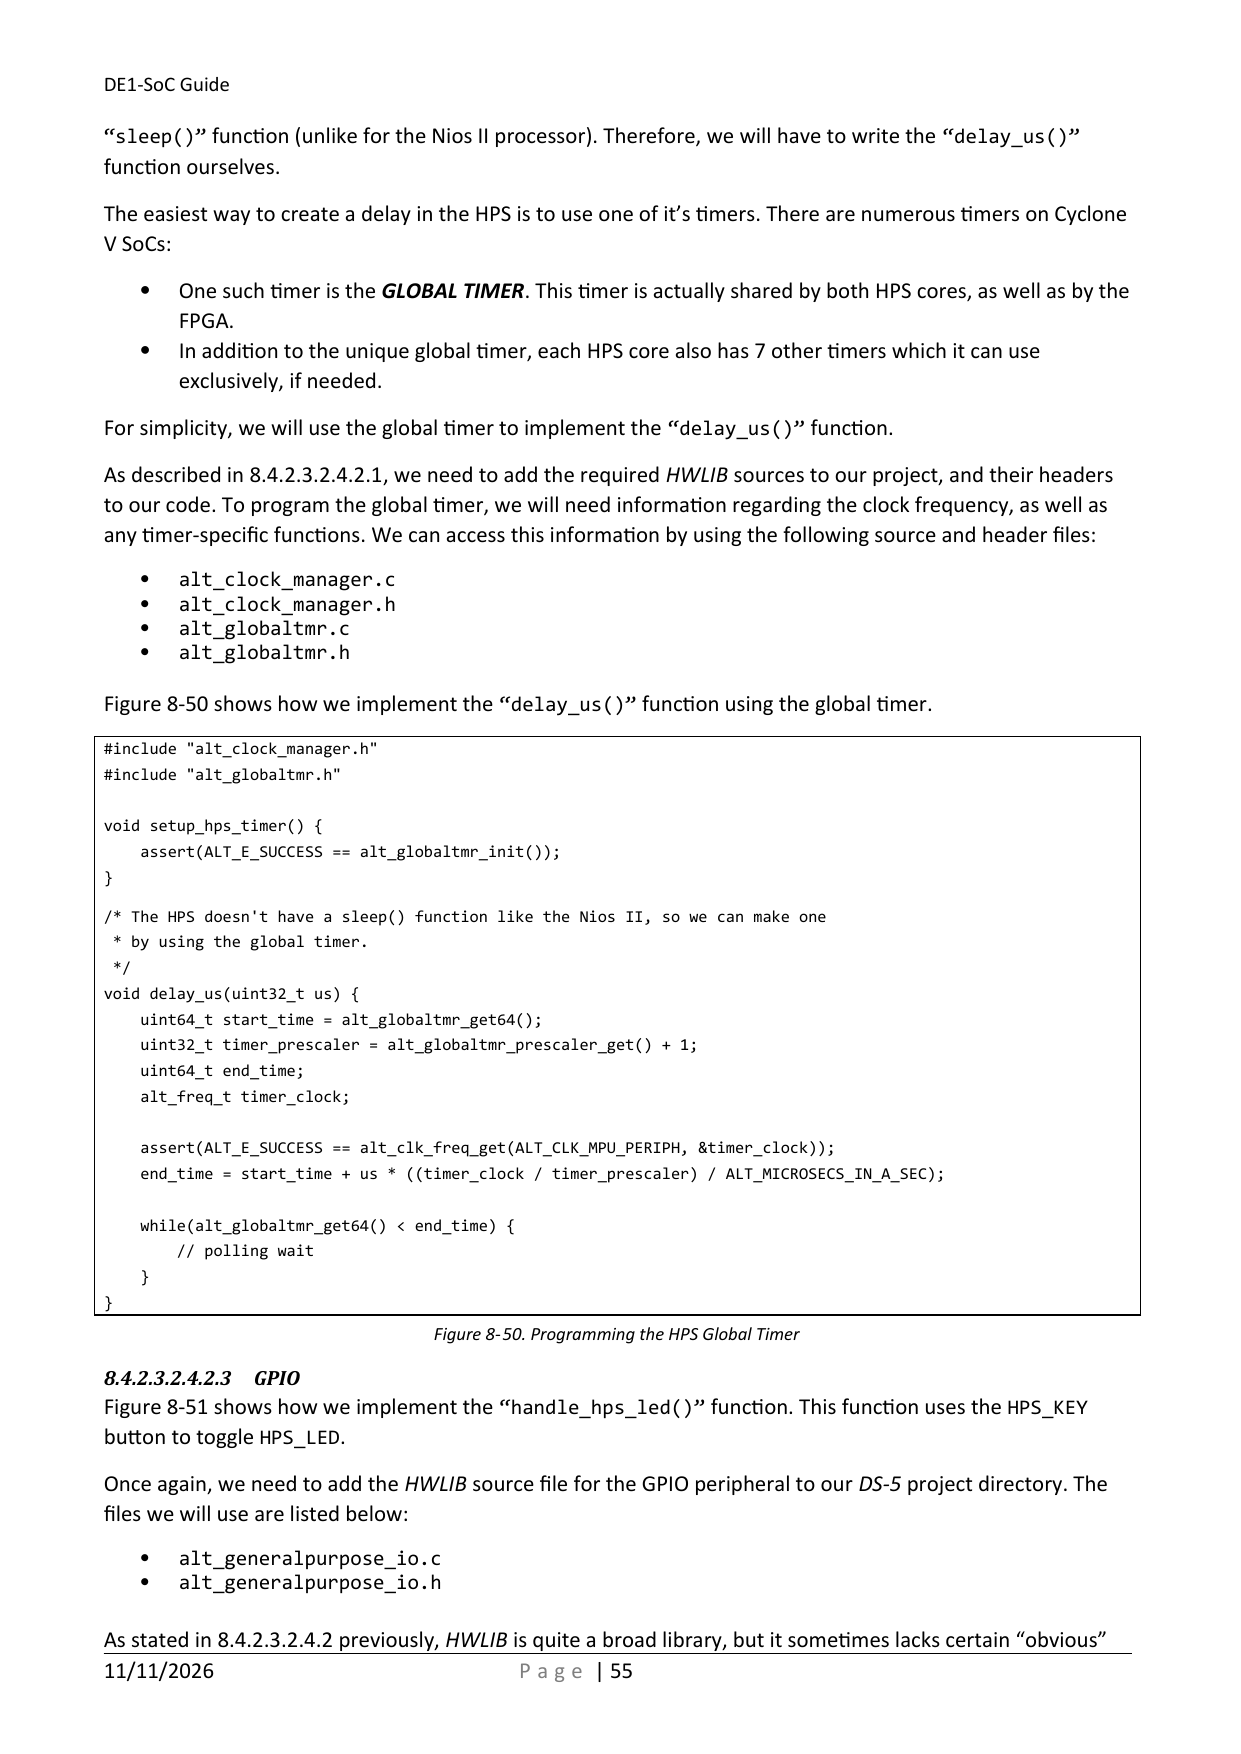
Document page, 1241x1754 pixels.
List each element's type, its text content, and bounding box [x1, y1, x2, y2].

text end_time = start_time + us * ((timer_clock / timer_prescaler) / ALT_MICROSECS_IN_A_SEC); [95, 1161, 1140, 1184]
text * by using the global timer. [95, 929, 1140, 952]
text assert(ALT_E_SUCCESS == alt_globaltmr_init()); [95, 839, 1140, 862]
list alt_clock_manager.h [141, 592, 1132, 616]
text The easiest way to create a delay in the HPS is to use one of it’s timers. There are numerous timers on Cyclone V SoCs: [103, 199, 1132, 257]
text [103, 122, 1132, 180]
text */ [95, 955, 1140, 978]
list alt_generalpurpose_io.h [141, 1570, 1132, 1595]
list alt_clock_manager.c [141, 567, 1132, 592]
list One such timer is the global timer. This timer is actually shared by both HPS cores, as well as by the FPGA. [141, 276, 1132, 334]
list In addition to the unique global timer, each HPS core also has 7 other timers which it can use exclusively, if needed. [141, 336, 1132, 394]
list alt_globaltmr.h [141, 641, 1132, 689]
text uint64_t start_time = alt_globaltmr_get64(); [95, 1007, 1140, 1029]
text #include "alt_clock_manager.h" [95, 737, 1140, 759]
subtitle GPIO [103, 1366, 1132, 1390]
text } /* The HPS doesn't have a sleep() function like the Nios II, so we can make one [95, 865, 1140, 926]
text As described in 8.4.2.3.2.4.2.1, we need to add the required HWLIB sources to our project, and their headers to our code. To program the global timer, we will need information regarding the clock frequency, as well as any timer-specific functions. We can access this information by using the following source and header files: [103, 460, 1132, 549]
text #include "alt_globaltmr.h" [95, 762, 1140, 784]
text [103, 1595, 1132, 1653]
text void delay_us(uint32_t us) { [95, 981, 1140, 1004]
text uint64_t end_time; [95, 1058, 1140, 1081]
text } [95, 1264, 1140, 1287]
list alt_generalpurpose_io.c [141, 1546, 1132, 1570]
text // polling wait [95, 1238, 1140, 1261]
text For simplicity, we will use the global timer to implement the “delay_us()” function. [103, 413, 1132, 441]
text uint32_t timer_prescaler = alt_globaltmr_prescaler_get() + 1; [95, 1032, 1140, 1055]
text Once again, we need to add the HWLIB source file for the GPIO peripheral to our DS-5 project directory. The files we will use are listed below: [103, 1469, 1132, 1527]
text void setup_hps_timer() { [95, 813, 1140, 836]
text while(alt_globaltmr_get64() < end_time) { [95, 1213, 1140, 1235]
text alt_freq_t timer_clock; [95, 1084, 1140, 1107]
text } [95, 1290, 1140, 1314]
list alt_globaltmr.c [141, 616, 1132, 641]
text assert(ALT_E_SUCCESS == alt_clk_freq_get(ALT_CLK_MPU_PERIPH, &timer_clock)); [95, 1135, 1140, 1158]
